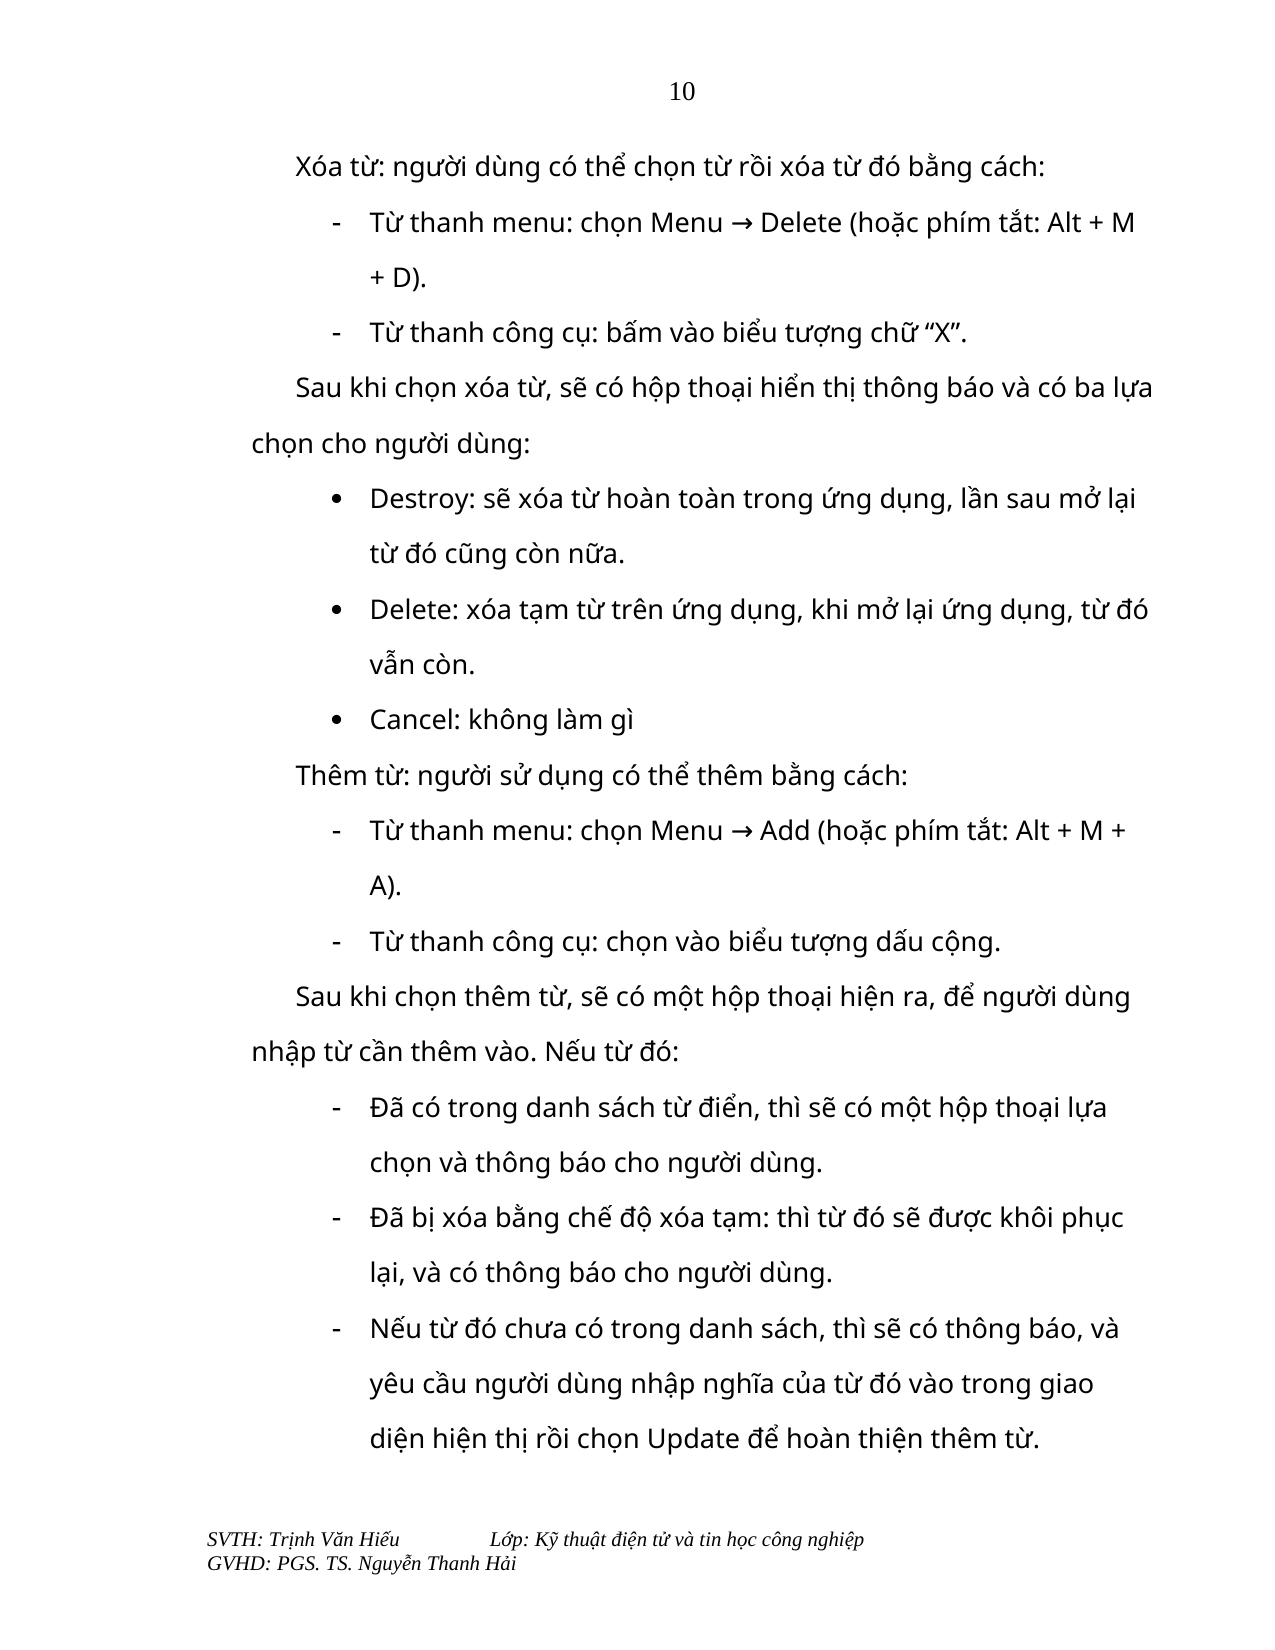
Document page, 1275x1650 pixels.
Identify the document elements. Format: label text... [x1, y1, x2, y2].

text Sau khi chọn thêm từ, sẽ có một hộp thoại hiện ra, để người dùng nhập từ cần thêm vào. Nếu từ đó: [251, 977, 1157, 1069]
list Destroy: sẽ xóa từ hoàn toàn trong ứng dụng, lần sau mở lại từ đó cũng còn nữa. [332, 479, 1157, 572]
text Xóa từ: người dùng có thể chọn từ rồi xóa từ đó bằng cách: [251, 148, 1157, 184]
list Từ thanh menu: chọn Menu → Delete (hoặc phím tắt: Alt + M + D). [332, 203, 1157, 295]
list Từ thanh công cụ: chọn vào biểu tượng dấu cộng. [332, 922, 1157, 959]
list Đã có trong danh sách từ điển, thì sẽ có một hộp thoại lựa chọn và thông báo cho người dùng. [332, 1088, 1157, 1180]
list Đã bị xóa bằng chế độ xóa tạm: thì từ đó sẽ được khôi phục lại, và có thông báo cho người dùng. [332, 1199, 1157, 1291]
list Nếu từ đó chưa có trong danh sách, thì sẽ có thông báo, và yêu cầu người dùng nhập nghĩa của từ đó vào trong giao diện hiện thị rồi chọn Update để hoàn thiện thêm từ. [332, 1309, 1157, 1457]
list Từ thanh menu: chọn Menu → Add (hoặc phím tắt: Alt + M + A). [332, 811, 1157, 904]
text Sau khi chọn xóa từ, sẽ có hộp thoại hiển thị thông báo và có ba lựa chọn cho người dùng: [251, 369, 1157, 461]
list Delete: xóa tạm từ trên ứng dụng, khi mở lại ứng dụng, từ đó vẫn còn. [332, 590, 1157, 682]
text Thêm từ: người sử dụng có thể thêm bằng cách: [251, 756, 1157, 793]
list Từ thanh công cụ: bấm vào biểu tượng chữ “X”. [332, 314, 1157, 351]
list Cancel: không làm gì [332, 701, 1157, 738]
